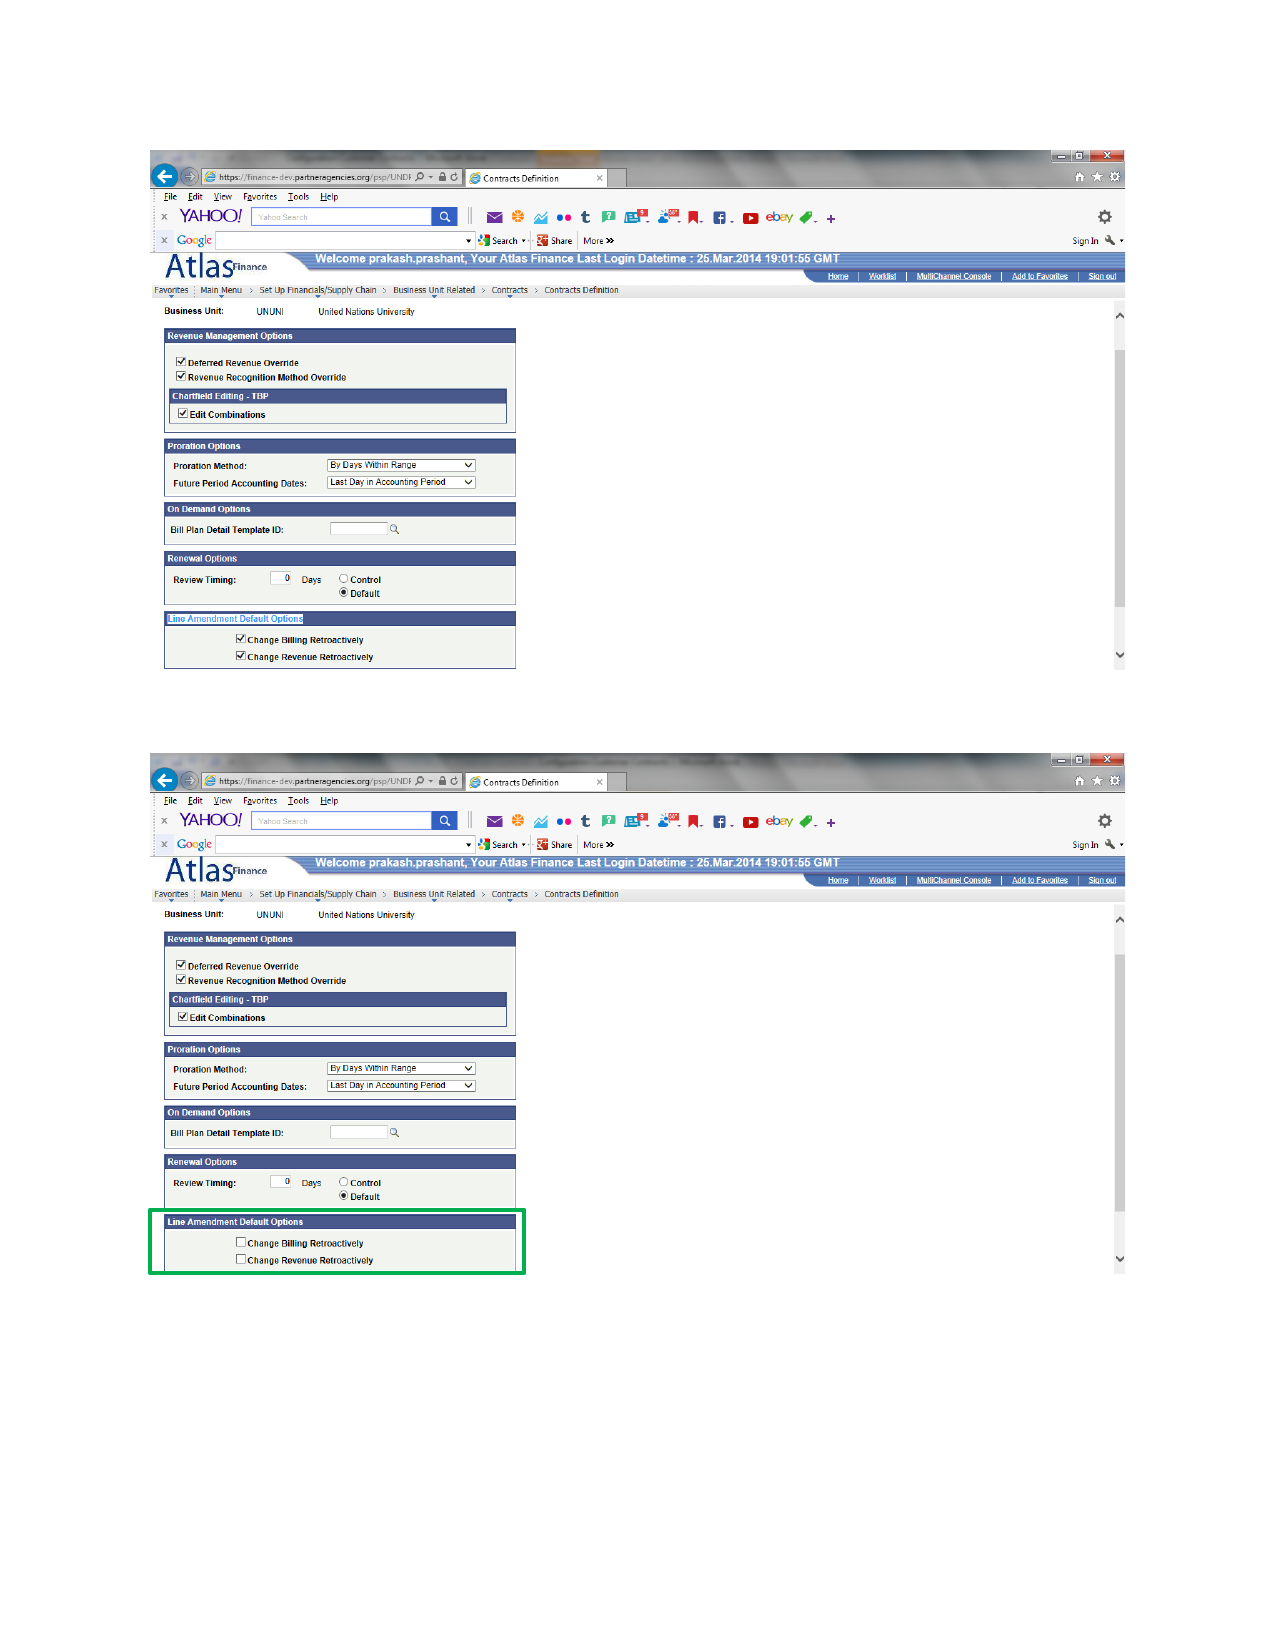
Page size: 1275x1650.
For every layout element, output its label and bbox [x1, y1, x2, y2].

picture [150, 150, 1125, 670]
picture [152, 1212, 522, 1271]
picture [150, 753, 1125, 1274]
